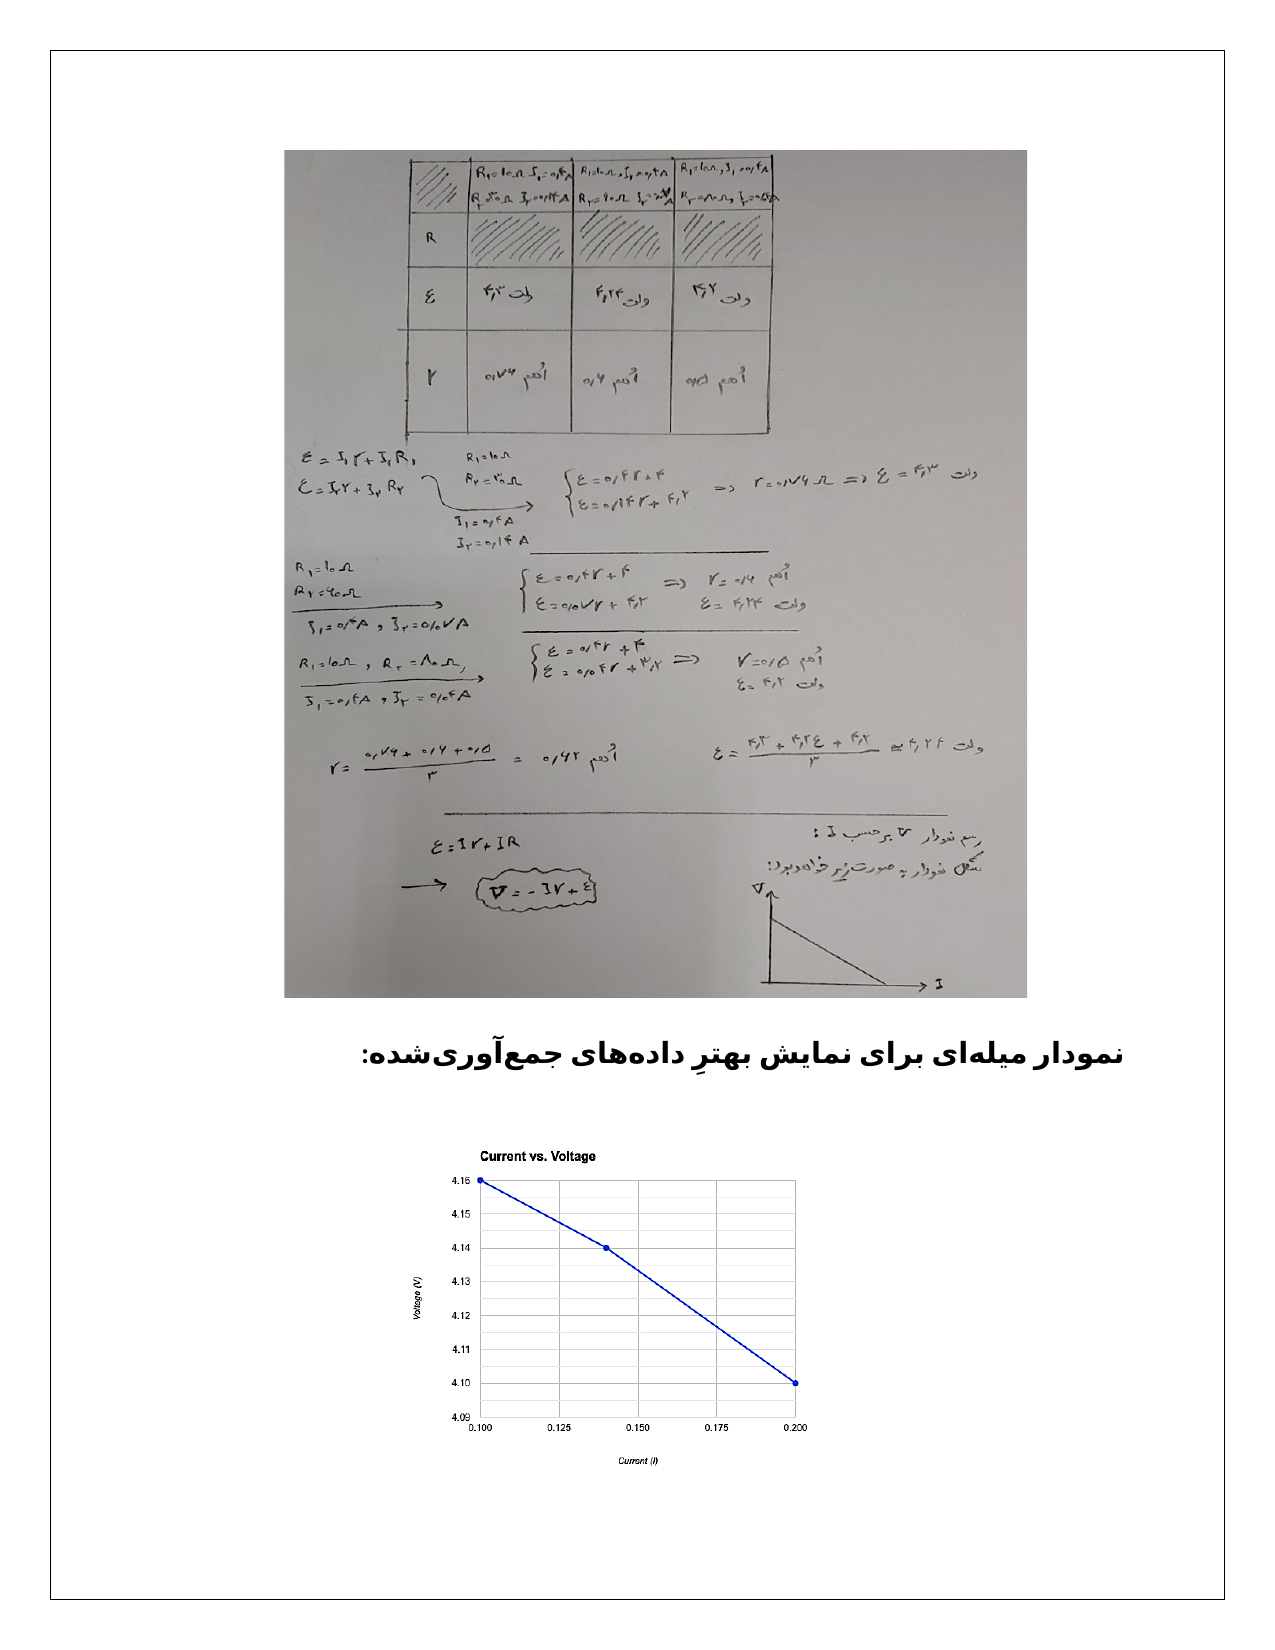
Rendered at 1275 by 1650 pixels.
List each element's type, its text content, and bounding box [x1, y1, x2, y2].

picture [382, 1106, 893, 1490]
text نمودار میله‌ای برای نمایش بهترِ داده‌های جمع‌آوری‌شده: [150, 1036, 1125, 1071]
picture [284, 150, 1028, 998]
